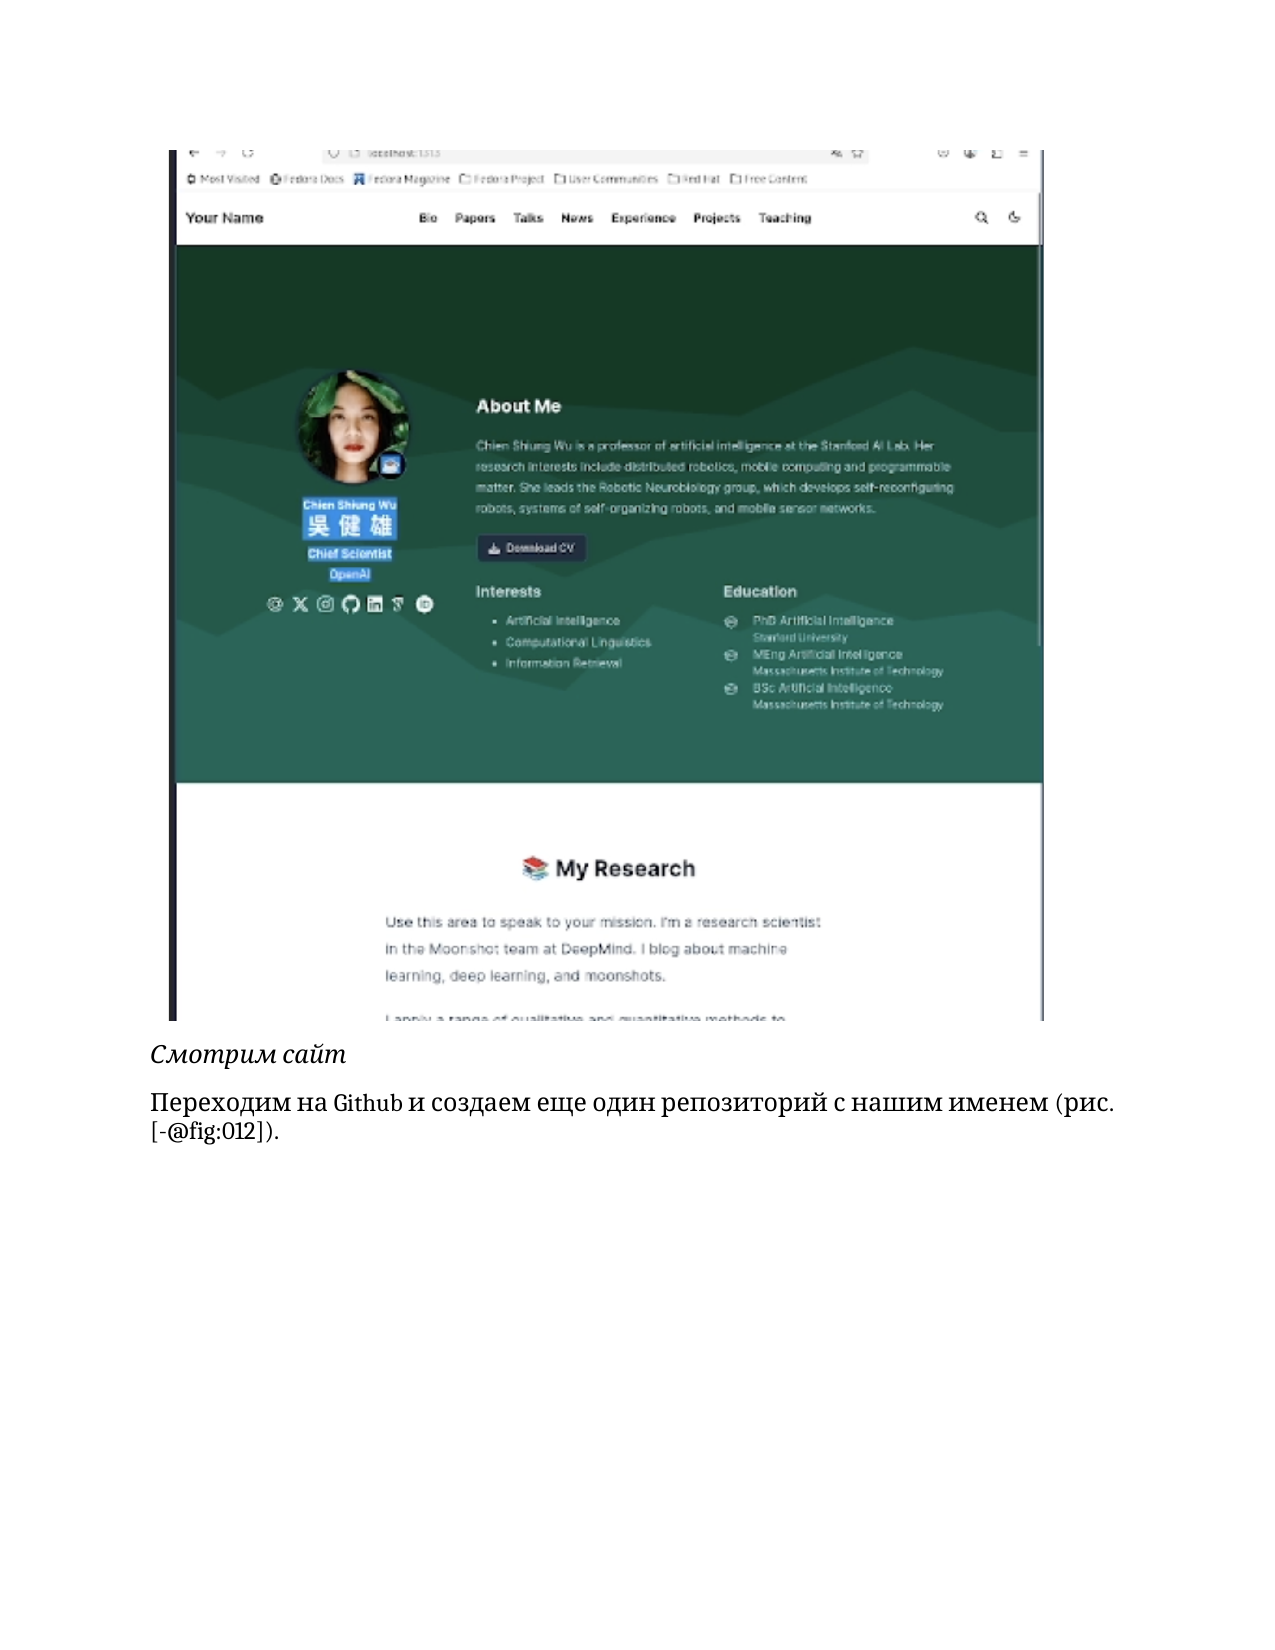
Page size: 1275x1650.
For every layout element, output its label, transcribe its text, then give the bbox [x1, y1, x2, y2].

text Переходим на Github и создаем еще один репозиторий с нашим именем (рис. [-@fig:012]). [150, 1088, 1125, 1146]
picture [168, 150, 1044, 1021]
text Смотрим сайт [150, 1041, 1125, 1070]
